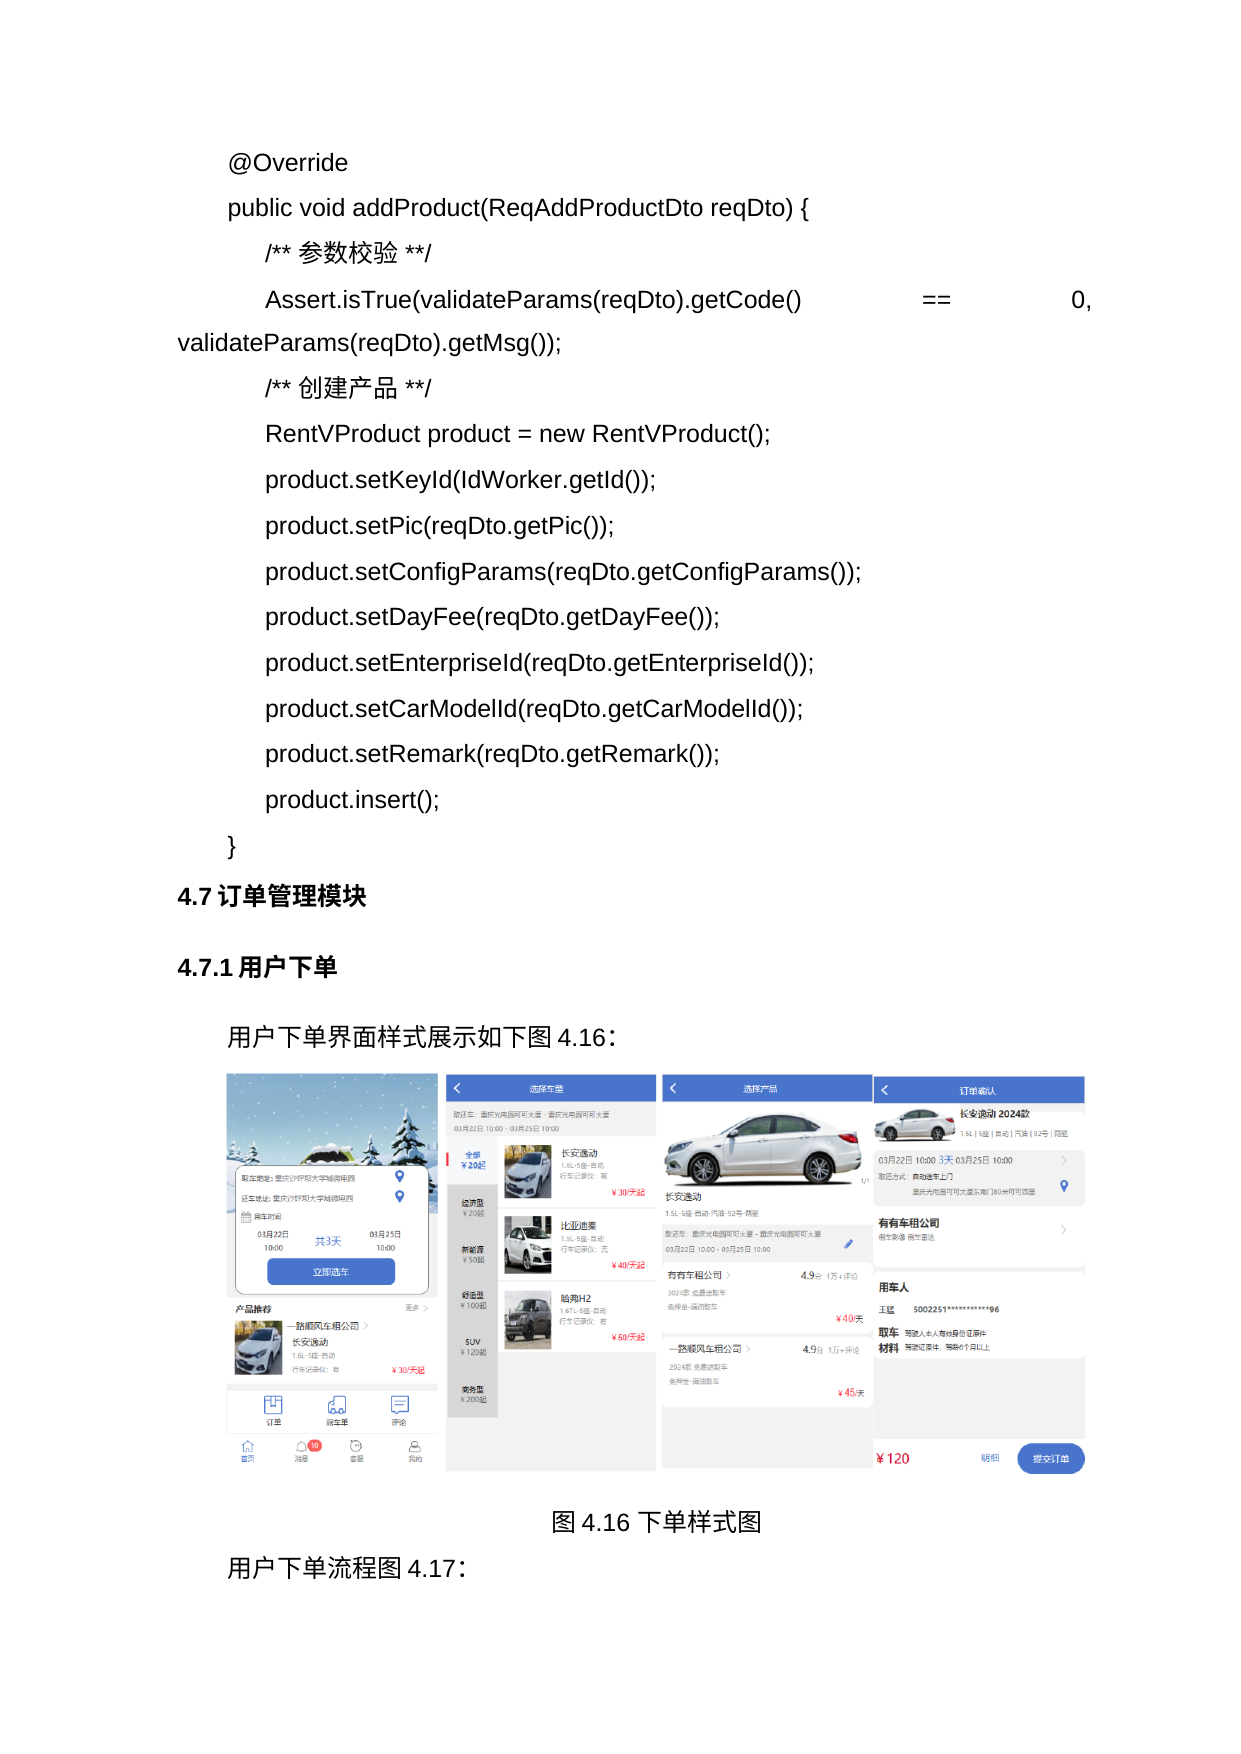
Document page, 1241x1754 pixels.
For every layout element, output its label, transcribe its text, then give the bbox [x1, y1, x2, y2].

text 图4.16 下单样式图 [177, 1508, 1093, 1537]
text } [177, 831, 1093, 860]
text /** 参数校验 **/ [177, 239, 1093, 268]
text 用户下单流程图4.17： [177, 1554, 1093, 1583]
text product.insert(); [177, 785, 1093, 814]
text public void addProduct(ReqAddProductDto reqDto) { [177, 193, 1093, 222]
text @Override [177, 148, 1093, 176]
text product.setCarModelId(reqDto.getCarModelId()); [177, 694, 1093, 722]
picture [221, 1068, 1090, 1492]
text product.setPic(reqDto.getPic()); [177, 511, 1093, 539]
text product.setConfigParams(reqDto.getConfigParams()); [177, 557, 1093, 585]
text product.setKeyId(IdWorker.getId()); [177, 465, 1093, 494]
text /** 创建产品 **/ [177, 374, 1093, 402]
subtitle 4.7.1用户下单 [177, 952, 1093, 981]
text 4.7订单管理模块 [177, 882, 1093, 911]
text product.setDayFee(reqDto.getDayFee()); [177, 602, 1093, 631]
text RentVProduct product = new RentVProduct(); [177, 419, 1093, 448]
text product.setEnterpriseId(reqDto.getEnterpriseId()); [177, 648, 1093, 677]
text 用户下单界面样式展示如下图4.16： [177, 1023, 1093, 1051]
text Assert.isTrue(validateParams(reqDto).getCode() == 0, validateParams(reqDto).getMsg()); [177, 285, 1093, 357]
text product.setRemark(reqDto.getRemark()); [177, 739, 1093, 768]
